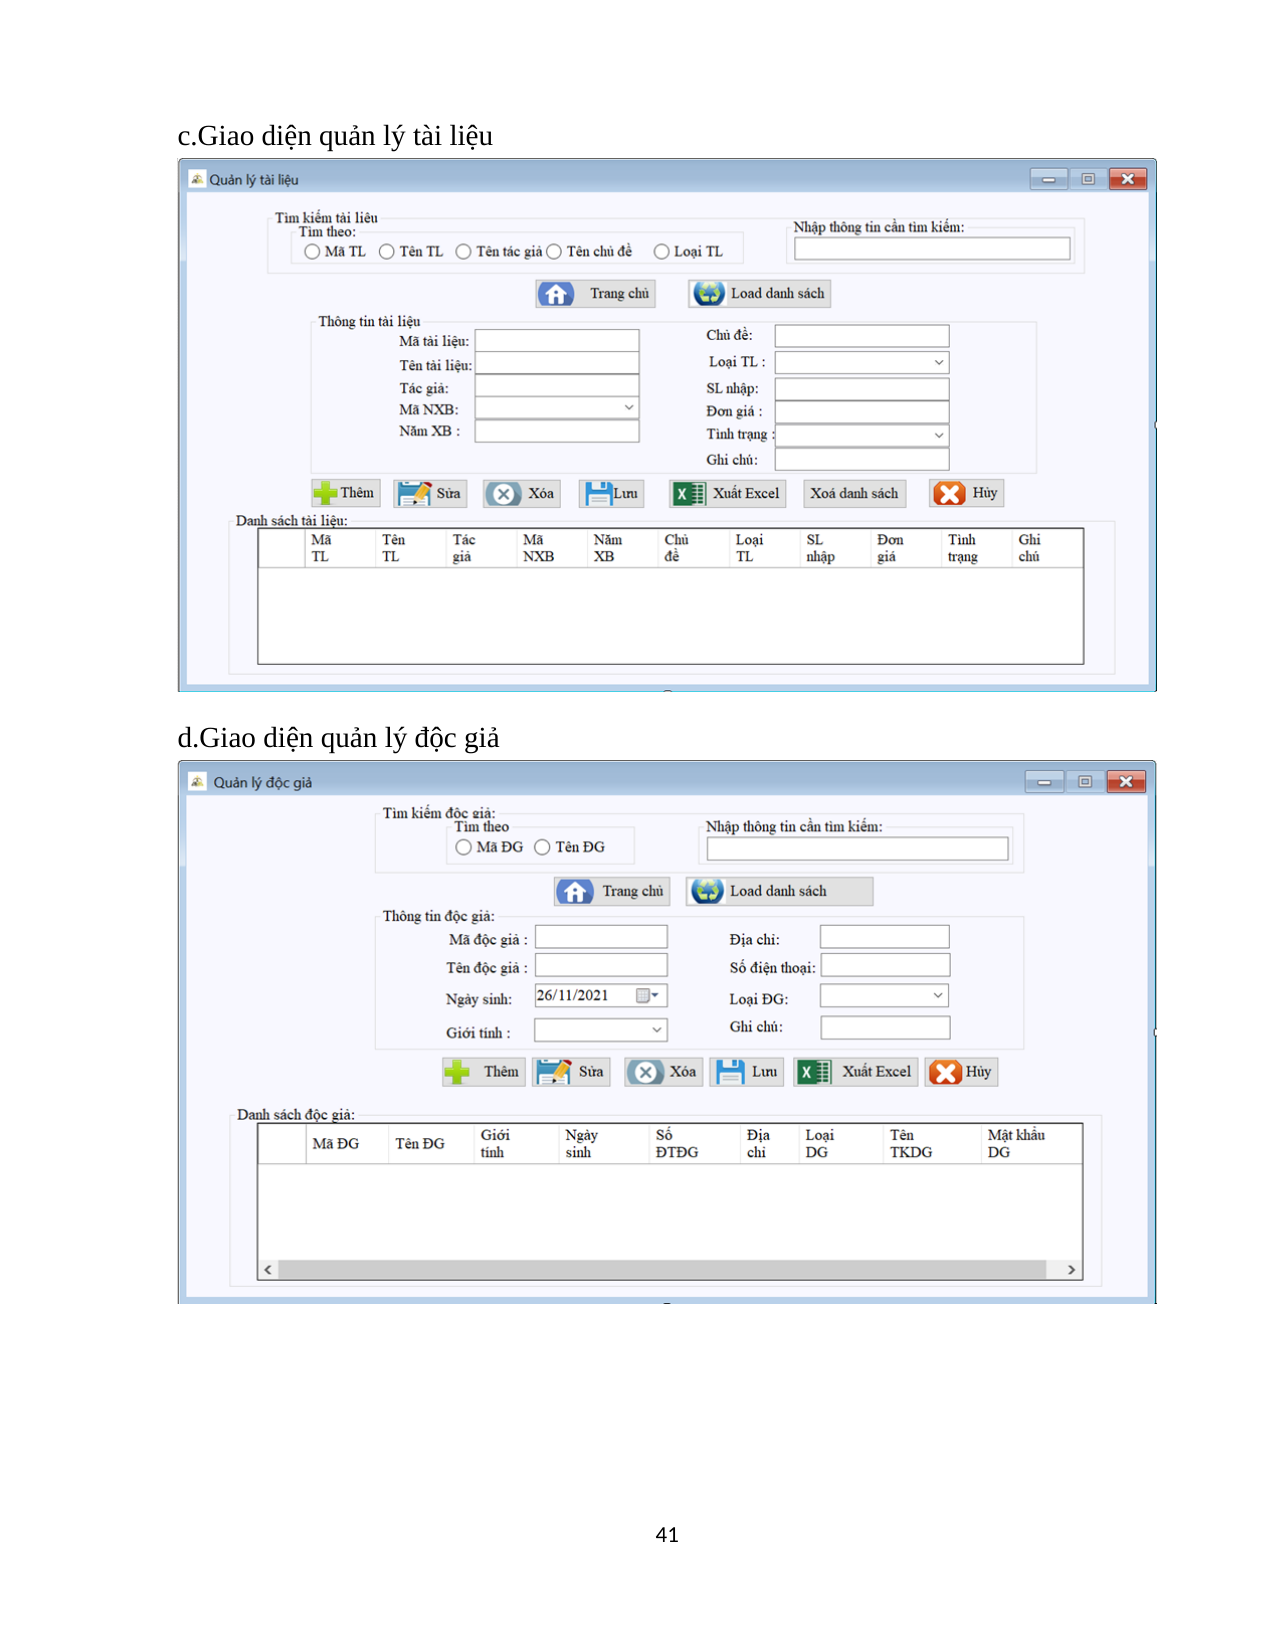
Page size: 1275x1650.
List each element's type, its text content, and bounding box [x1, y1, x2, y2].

picture [177, 760, 1157, 1304]
picture [177, 158, 1157, 692]
text c.Giao diện quản lý tài liệu [177, 118, 1157, 158]
text d.Giao diện quản lý độc giả [177, 720, 1157, 760]
